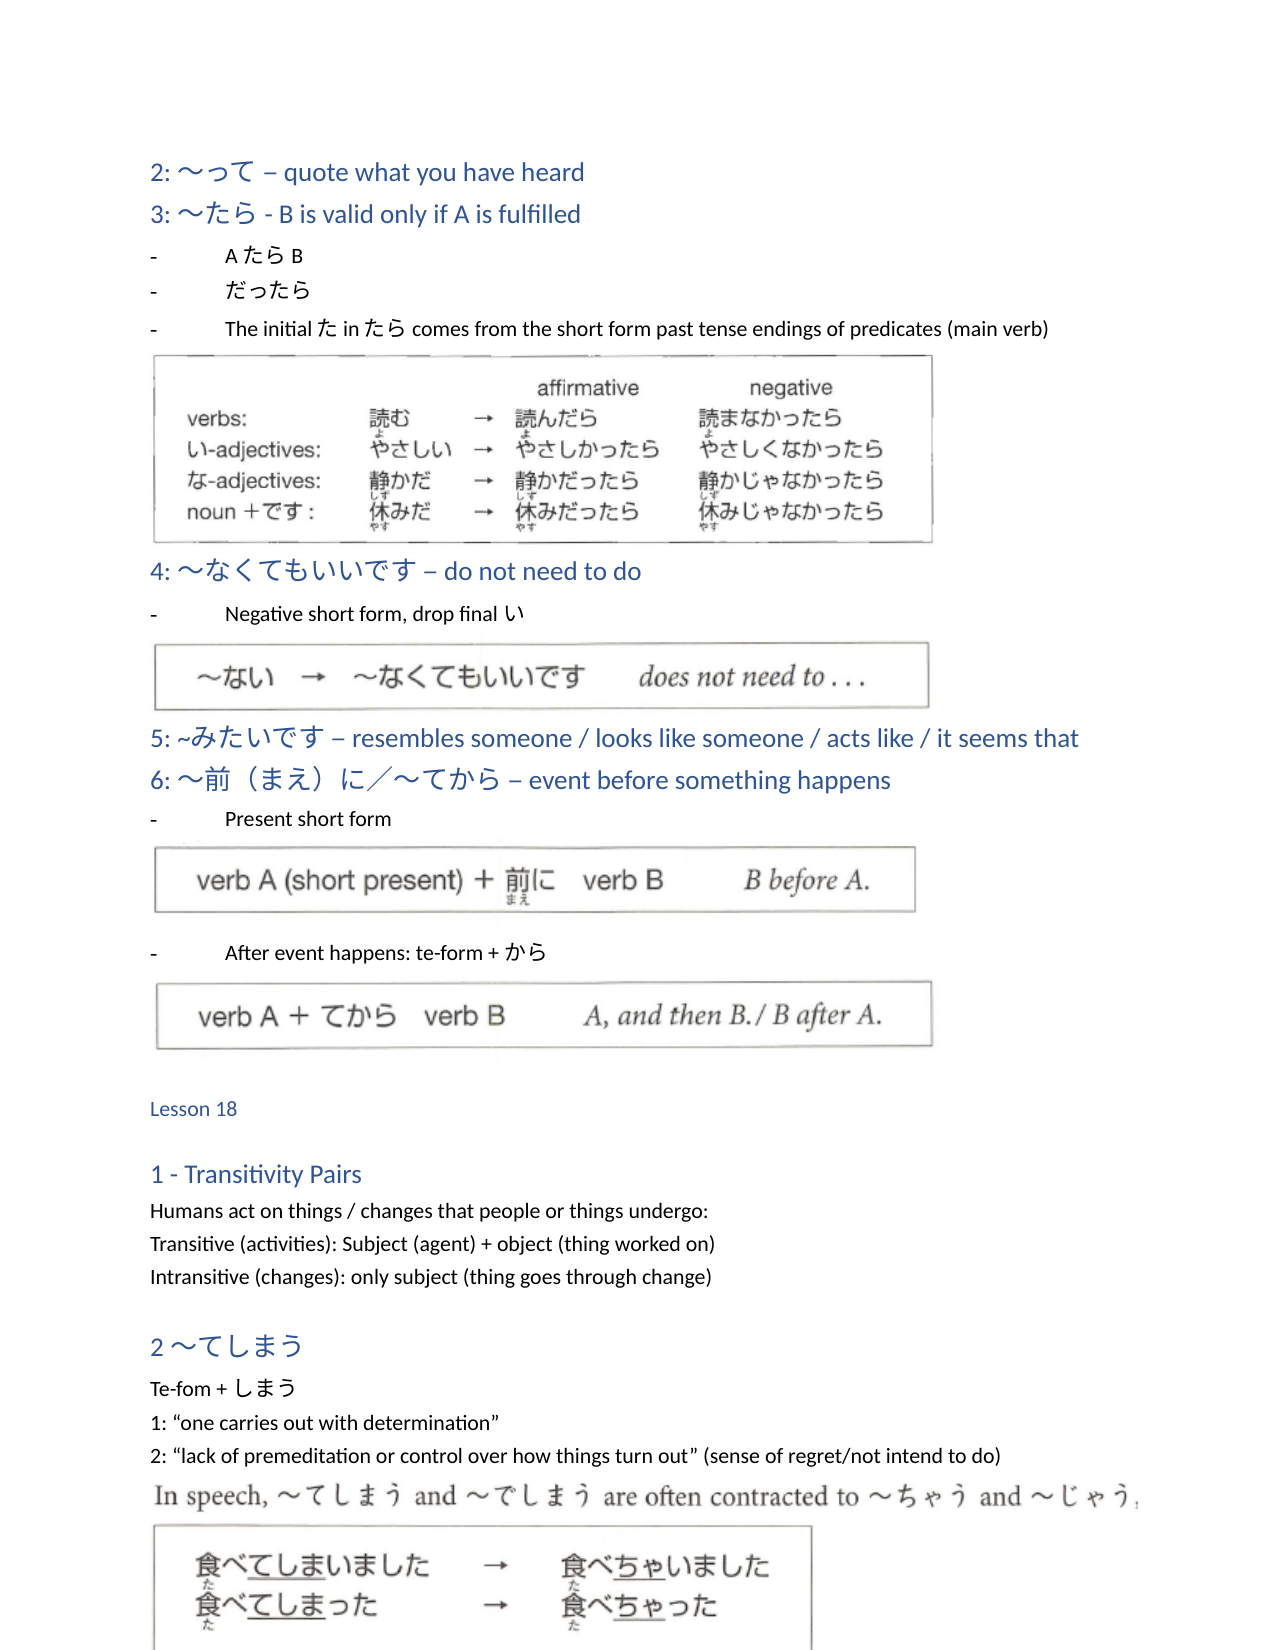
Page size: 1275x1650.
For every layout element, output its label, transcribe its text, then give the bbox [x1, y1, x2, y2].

subtitle 2: ～って – quote what you have heard [150, 149, 1125, 189]
subtitle 1 - Transitivity Pairs [150, 1157, 1125, 1190]
subtitle 2 ～てしまう [150, 1324, 1125, 1364]
text 1: “one carries out with determination” [150, 1409, 1125, 1436]
list After event happens: te-form + から [150, 935, 1125, 966]
subtitle 3: ～たら - B is valid only if A is fulfilled [150, 192, 1125, 231]
subtitle 6: ～前（まえ）に／～てから – event before something happens [150, 758, 1125, 797]
subtitle Lesson 18 [150, 1096, 1125, 1122]
list A たら B [150, 238, 1125, 270]
list だったら [150, 273, 1125, 304]
picture [149, 1475, 1138, 1650]
list The initialたinたらcomes from the short form past tense endings of predicates (main verb) [150, 311, 1125, 343]
text Te-fom + しまう [150, 1371, 1125, 1403]
text Humans act on things / changes that people or things undergo: [150, 1197, 1125, 1224]
text Transitive (activities): Subject (agent) + object (thing worked on) [150, 1230, 1125, 1257]
list Present short form [150, 805, 1125, 831]
text 2: “lack of premeditation or control over how things turn out” (sense of regret/not intend to do) [150, 1442, 1125, 1469]
picture [150, 837, 924, 929]
picture [151, 345, 934, 547]
subtitle 5: ~みたいです – resembles someone / looks like someone / acts like / it seems that [150, 716, 1125, 755]
subtitle 4: ～なくてもいいです – do not need to do [150, 464, 1125, 588]
list Negative short form, drop final い [150, 596, 1125, 627]
picture [150, 973, 939, 1061]
picture [150, 633, 936, 714]
text Intransitive (changes): only subject (thing goes through change) [150, 1263, 1125, 1289]
